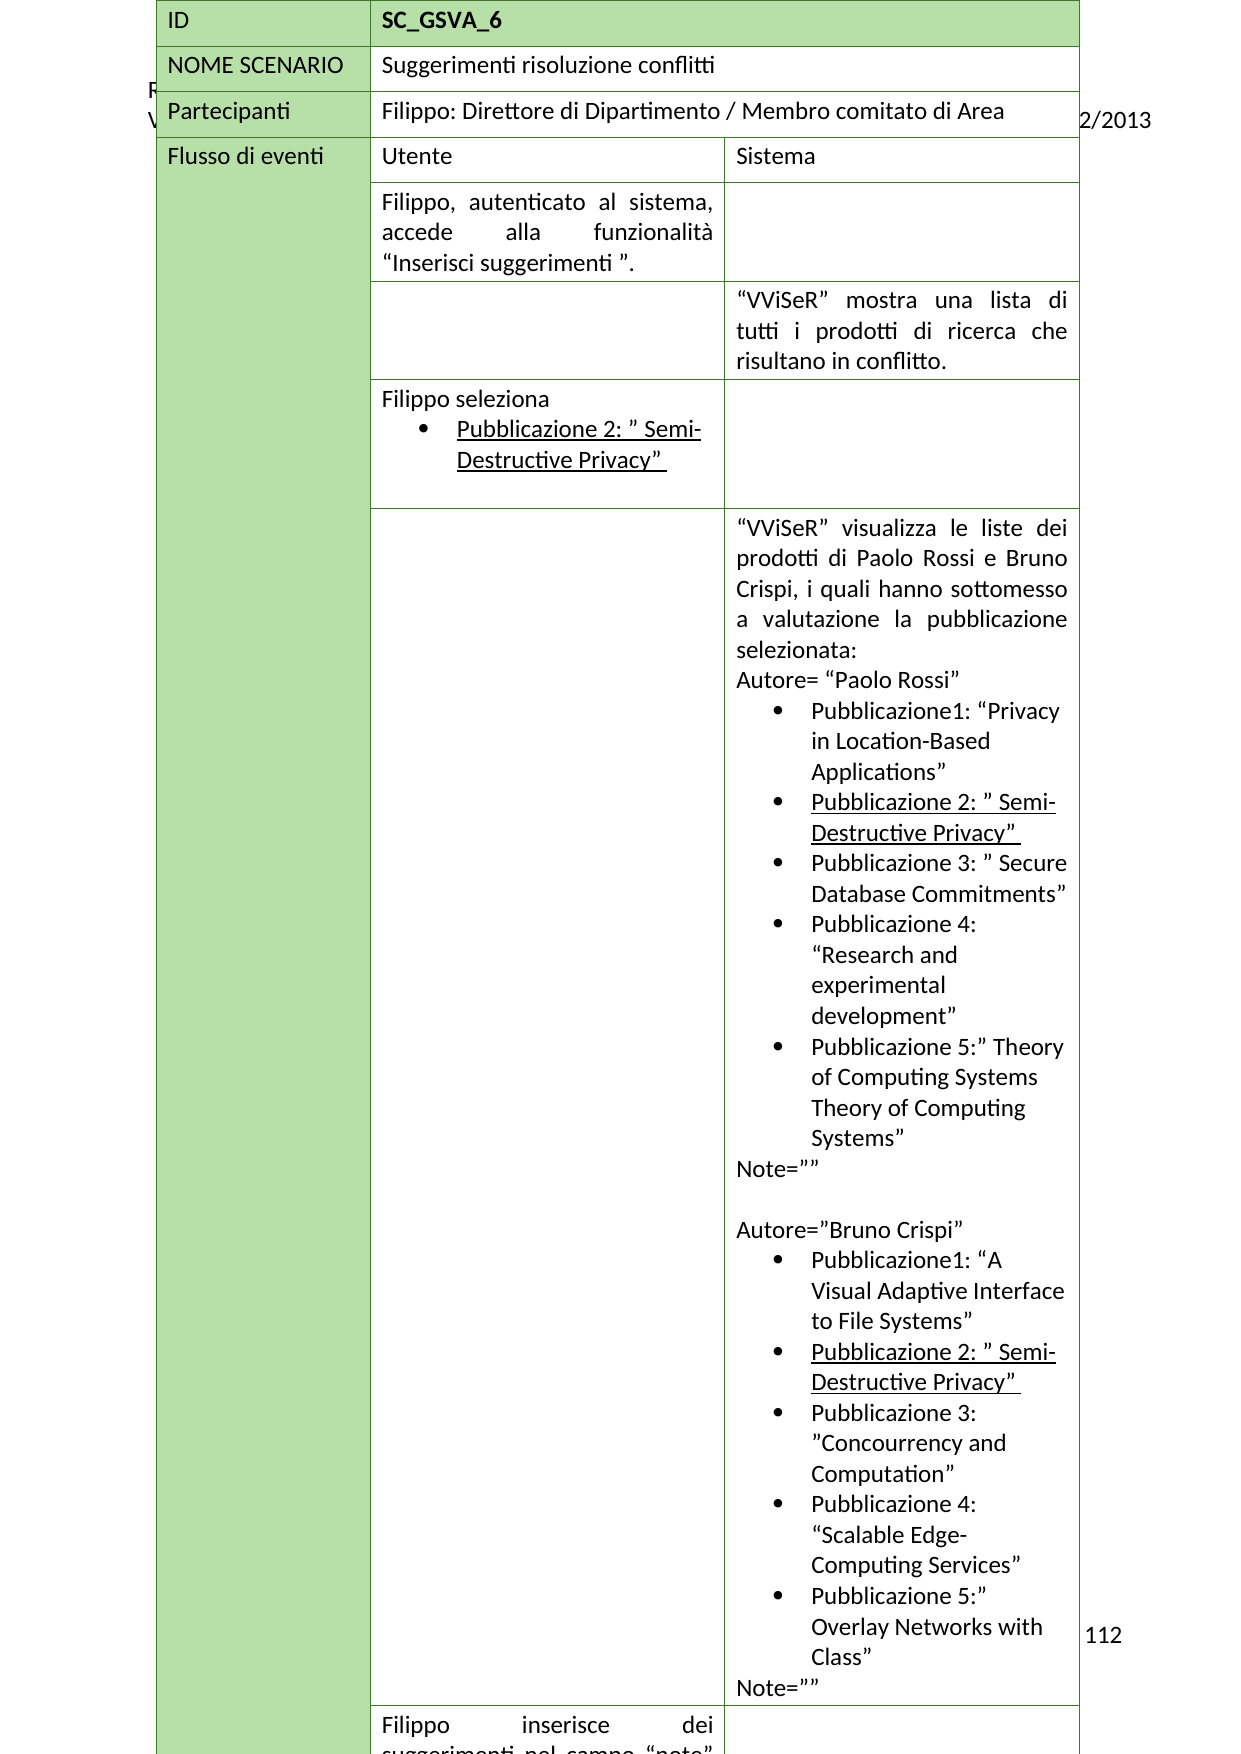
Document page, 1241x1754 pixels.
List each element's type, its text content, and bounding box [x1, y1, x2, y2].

table_header SC_GSVA_6 [371, 1, 1079, 46]
table_cell [725, 183, 1079, 281]
table_cell Filippo: Direttore di Dipartimento / Membro comitato di Area [371, 92, 1079, 137]
table_cell [725, 1706, 1079, 1754]
table_cell Utente [371, 138, 724, 182]
table_cell Filippo seleziona Pubblicazione 2: ” Semi-Destructive Privacy” [371, 380, 724, 508]
table_cell “VViSeR” visualizza le liste dei prodotti di Paolo Rossi e Bruno Crispi, i quali hanno sottomesso a valutazione la pubblicazione selezionata: Autore= “Paolo Rossi” Pubblicazione1: “Privacy in Location-Based Applications” Pubblicazione 2: ” Semi-Destructive Privacy” Pubblicazione 3: ” Secure Database Commitments” Pubblicazione 4: “Research and experimental development” Pubblicazione 5:” Theory of Computing Systems Theory of Computing Systems” Note=”” Autore=”Bruno Crispi” Pubblicazione1: “A Visual Adaptive Interface to File Systems” Pubblicazione 2: ” Semi-Destructive Privacy” Pubblicazione 3: ”Concourrency and Computation” Pubblicazione 4: “Scalable Edge-Computing Services” Pubblicazione 5:” Overlay Networks with Class” Note=”” [725, 509, 1079, 1705]
table_cell Suggerimenti risoluzione conflitti [371, 47, 1079, 91]
table_cell [371, 509, 724, 1705]
table_cell Flusso di eventi [157, 138, 370, 1754]
table_cell NOME SCENARIO [157, 47, 370, 91]
table_cell Sistema [725, 138, 1079, 182]
table_cell Filippo, autenticato al sistema, accede alla funzionalità “Inserisci suggerimenti ”. [371, 183, 724, 281]
table_cell Partecipanti [157, 92, 370, 137]
table_cell [725, 380, 1079, 508]
table_cell “VViSeR” mostra una lista di tutti i prodotti di ricerca che risultano in conflitto. [725, 282, 1079, 379]
table_header ID [157, 1, 370, 46]
table_cell [371, 282, 724, 379]
